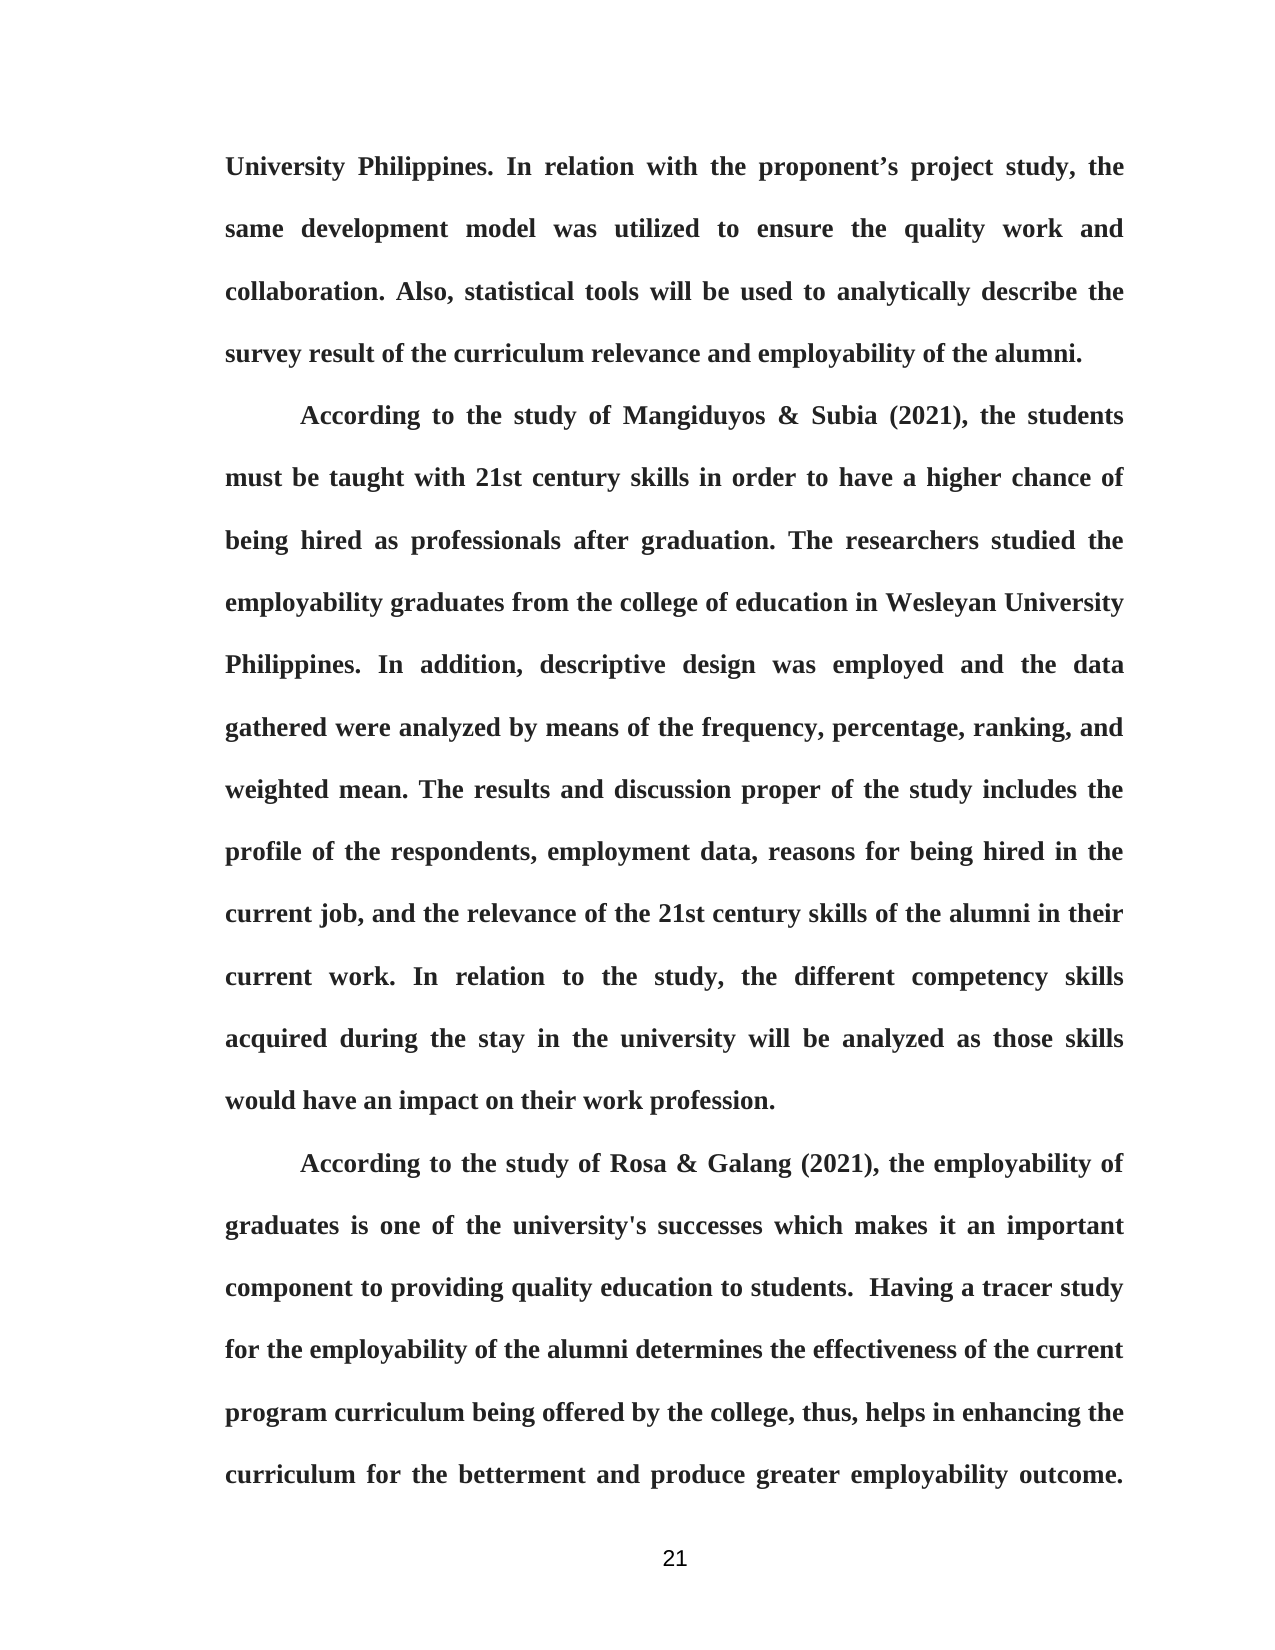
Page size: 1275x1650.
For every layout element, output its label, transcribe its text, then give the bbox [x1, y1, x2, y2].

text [225, 150, 1125, 368]
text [225, 1147, 1125, 1489]
text According to the study of Mangiduyos & Subia (2021), the students must be taught with 21st century skills in order to have a higher chance of being hired as professionals after graduation. The researchers studied the employability graduates from the college of education in Wesleyan University Philippines. In addition, descriptive design was employed and the data gathered were analyzed by means of the frequency, percentage, ranking, and weighted mean. The results and discussion proper of the study includes the profile of the respondents, employment data, reasons for being hired in the current job, and the relevance of the 21st century skills of the alumni in their current work. In relation to the study, the different competency skills acquired during the stay in the university will be analyzed as those skills would have an impact on their work profession. [225, 399, 1125, 1116]
